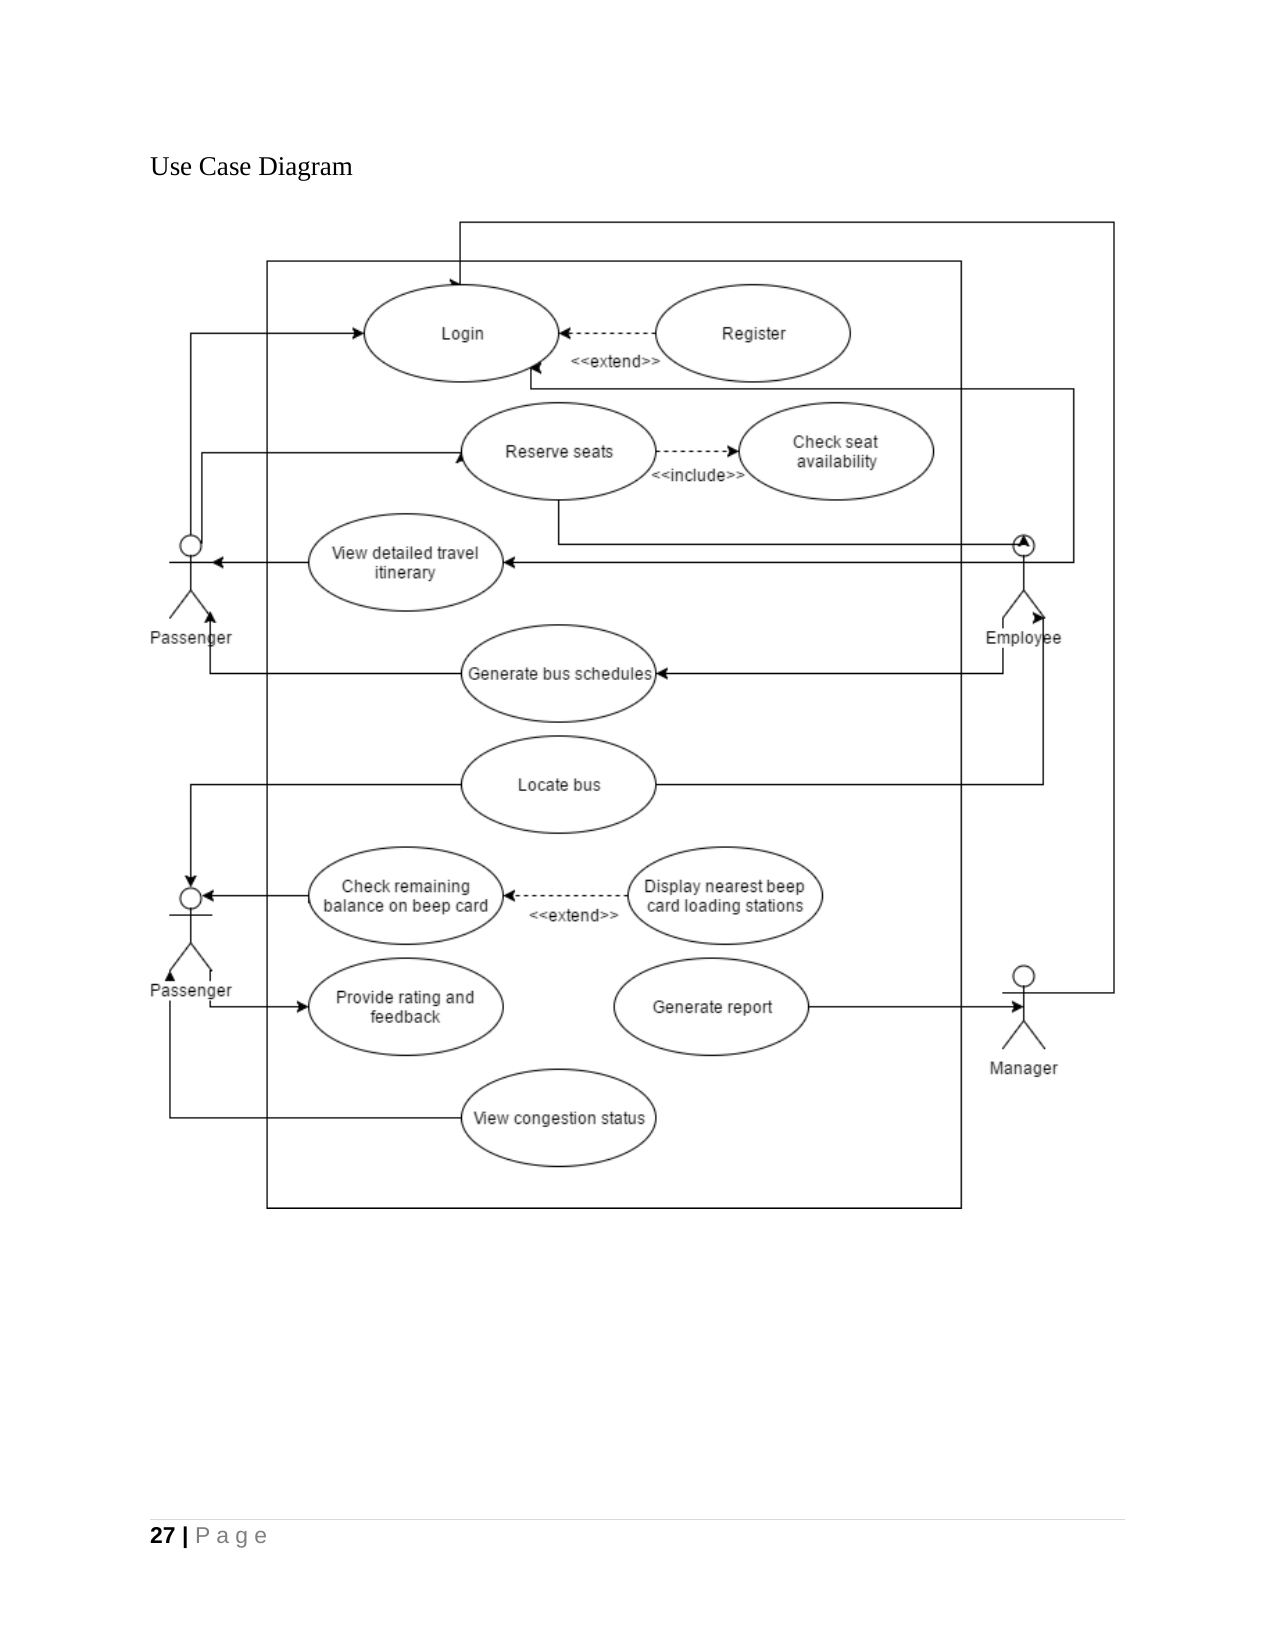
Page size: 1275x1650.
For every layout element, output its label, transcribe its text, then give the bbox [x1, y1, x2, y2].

subtitle Use Case Diagram [150, 150, 1125, 181]
picture [150, 212, 1125, 1209]
